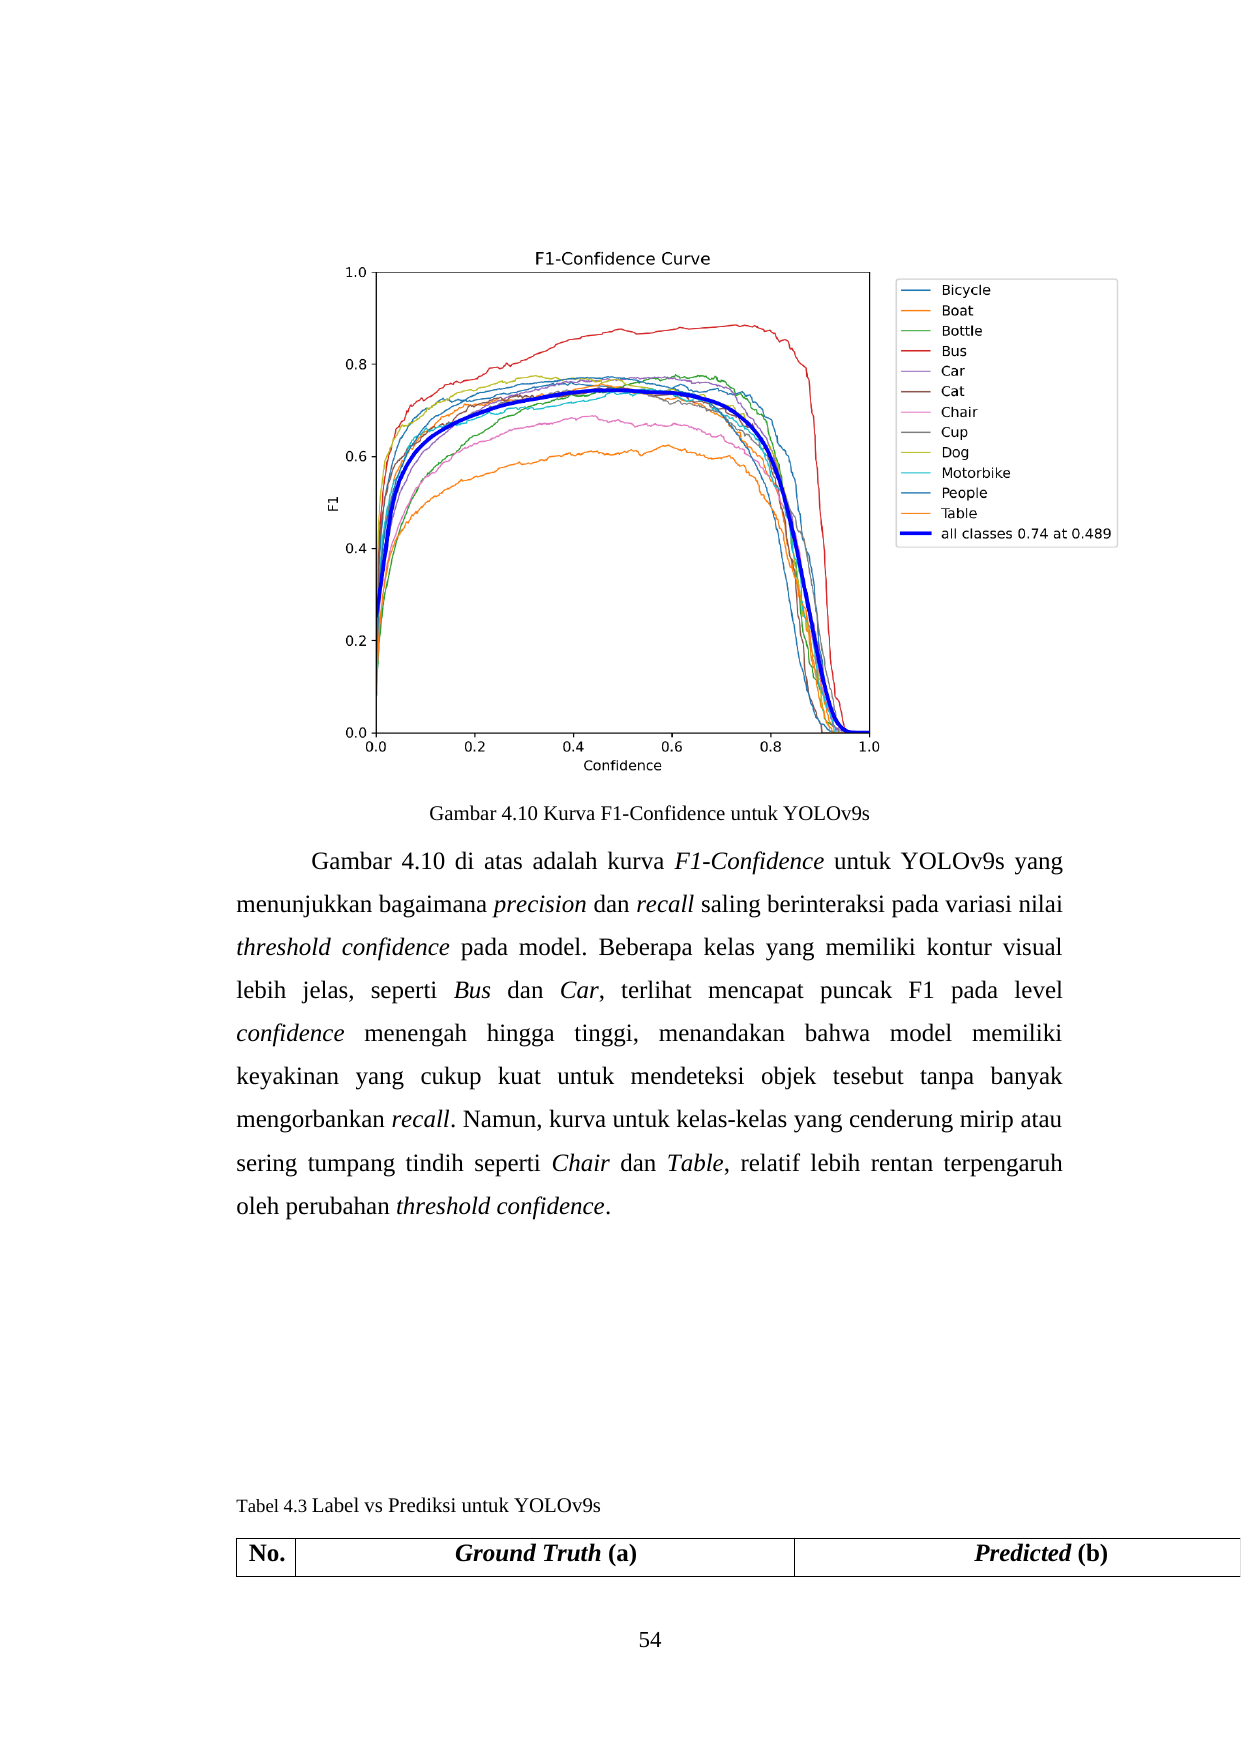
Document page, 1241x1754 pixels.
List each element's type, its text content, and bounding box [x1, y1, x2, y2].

text Gambar 4.10 Kurva F1-Confidence untuk YOLOv9s [236, 801, 1063, 825]
text Tabel 4.3 Label vs Prediksi untuk YOLOv9s [236, 1493, 1063, 1517]
picture [311, 236, 1138, 788]
table_header No. [237, 1539, 295, 1576]
text Gambar 4.10 di atas adalah kurva F1-Confidence untuk YOLOv9s yang menunjukkan bagaimana precision dan recall saling berinteraksi pada variasi nilai threshold confidence pada model. Beberapa kelas yang memiliki kontur visual lebih jelas, seperti Bus dan Car, terlihat mencapat puncak F1 pada level confidence menengah hingga tinggi, menandakan bahwa model memiliki keyakinan yang cukup kuat untuk mendeteksi objek tesebut tanpa banyak mengorbankan recall. Namun, kurva untuk kelas-kelas yang cenderung mirip atau sering tumpang tindih seperti Chair dan Table, relatif lebih rentan terpengaruh oleh perubahan threshold confidence. [236, 846, 1063, 1219]
table_header Predicted (b) [795, 1539, 1240, 1576]
table_header Ground Truth (a) [296, 1539, 794, 1576]
